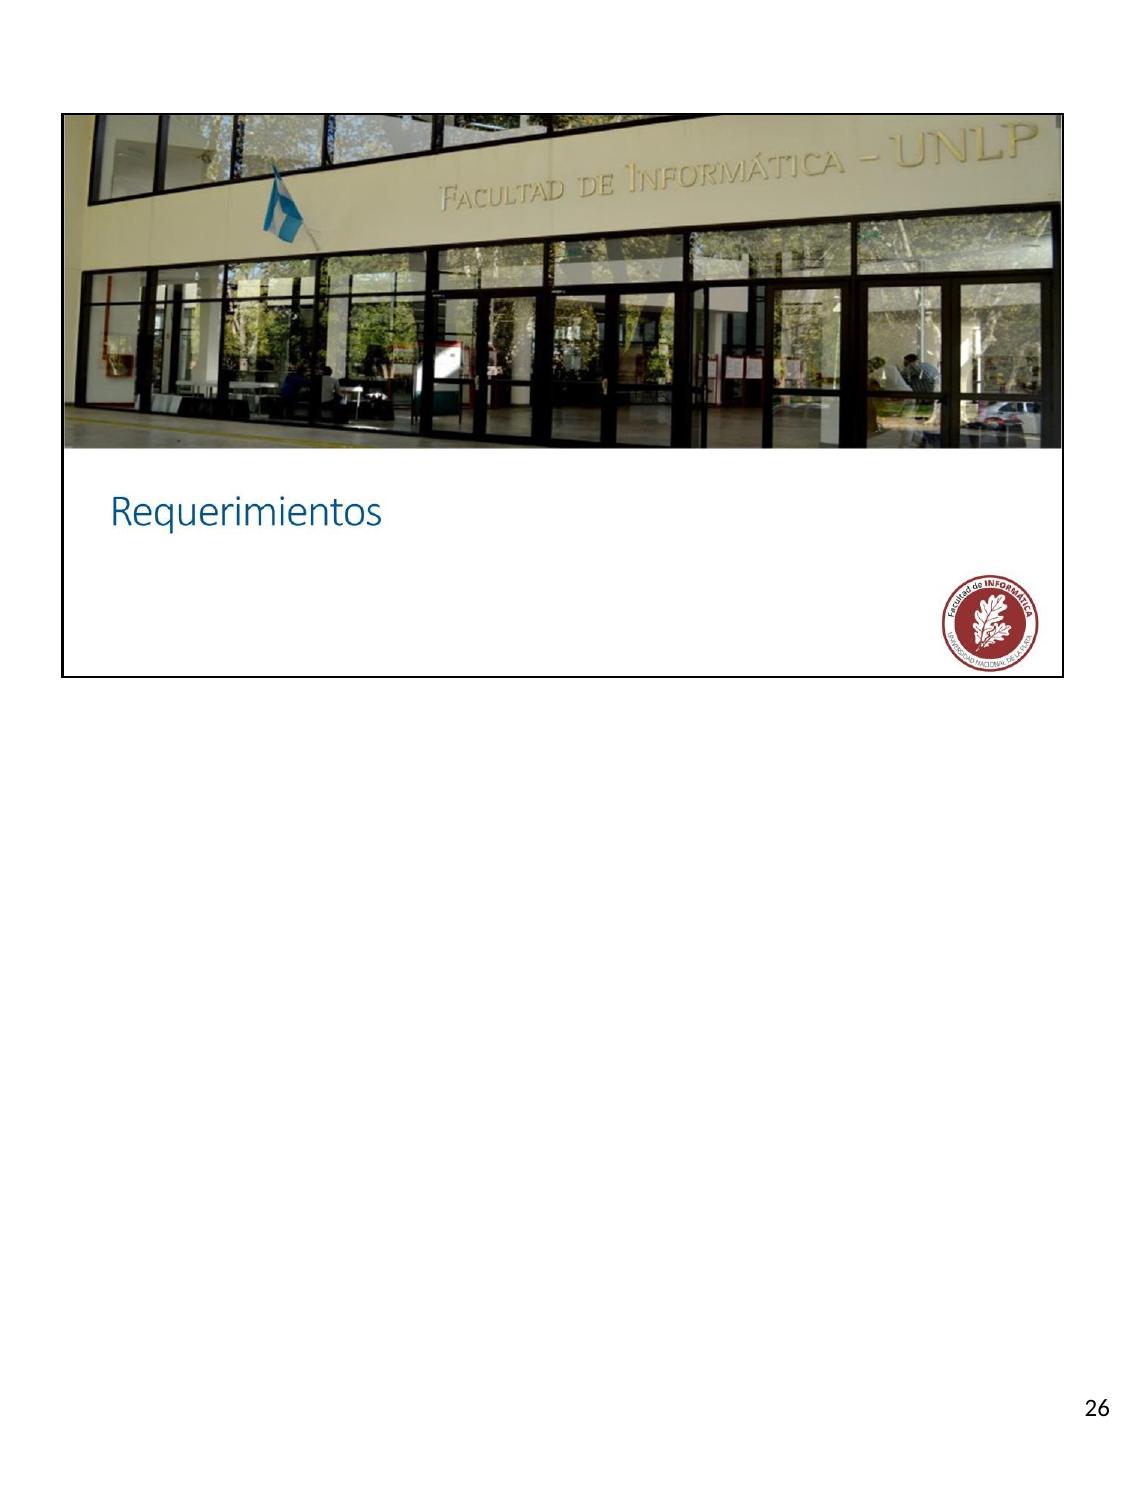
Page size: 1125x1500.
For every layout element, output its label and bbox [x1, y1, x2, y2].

picture [64, 115, 1062, 676]
